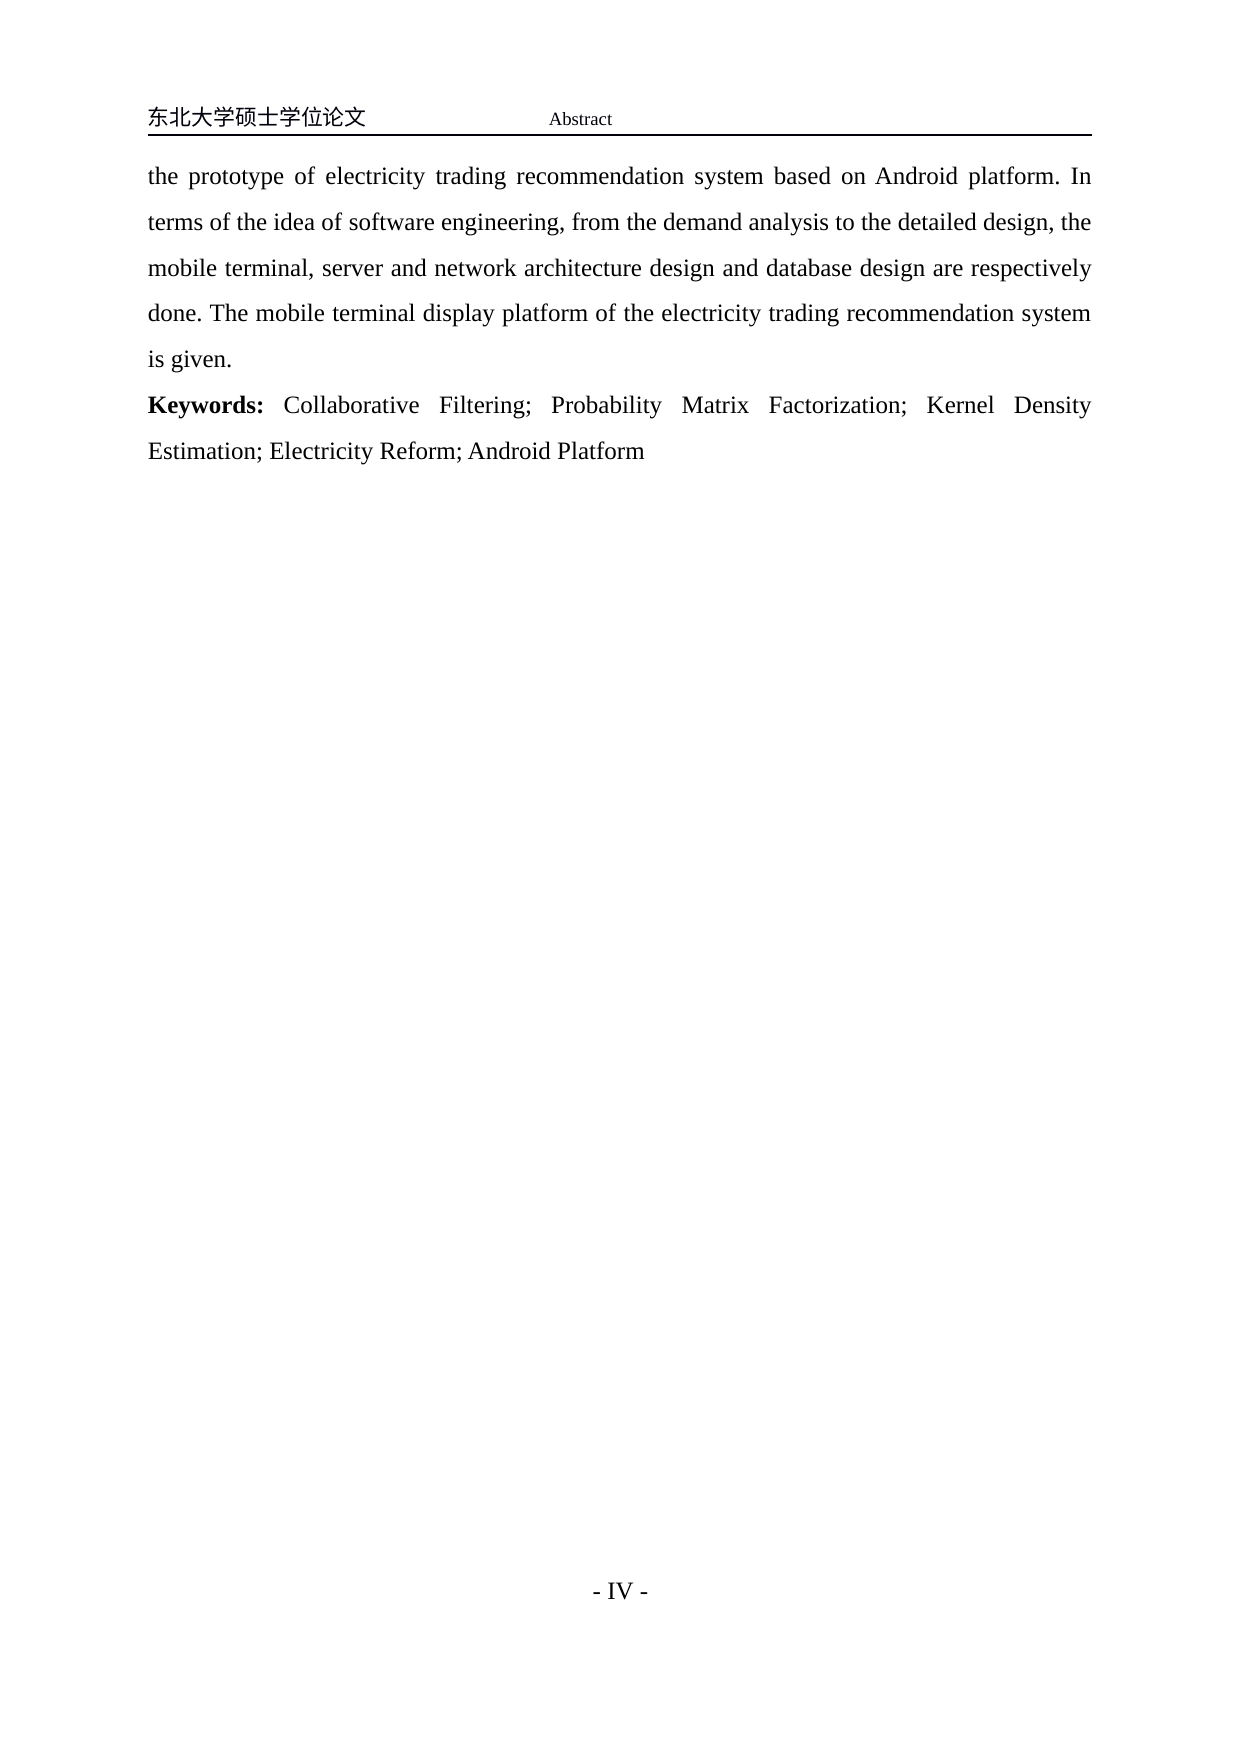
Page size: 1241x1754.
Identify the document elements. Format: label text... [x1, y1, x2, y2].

text Keywords: Collaborative Filtering; Probability Matrix Factorization; Kernel Density Estimation; Electricity Reform; Android Platform [148, 377, 1092, 468]
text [148, 148, 1092, 377]
